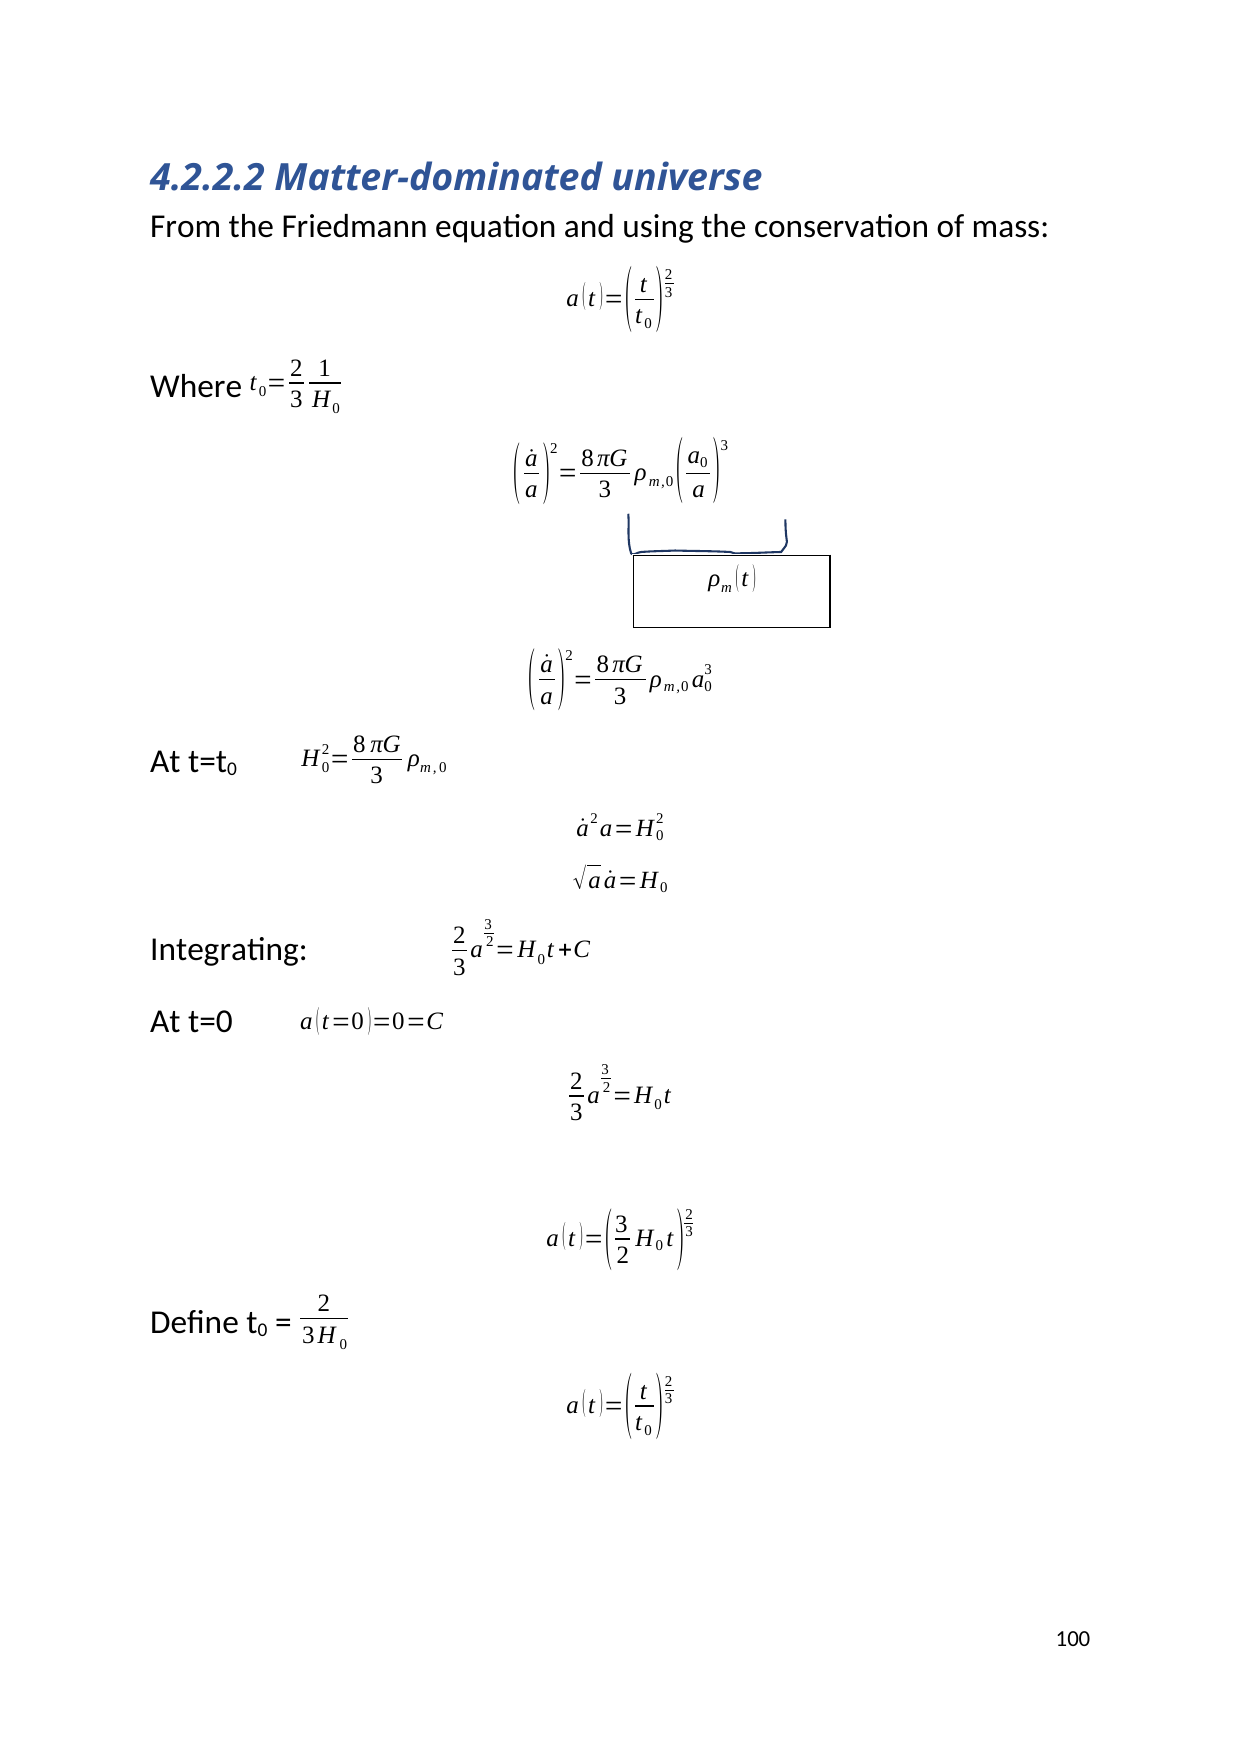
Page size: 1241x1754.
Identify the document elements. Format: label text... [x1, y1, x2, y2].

text From the Friedmann equation and using the conservation of mass: [150, 205, 1090, 246]
subtitle 4.2.2.2 Matter-dominated universe [150, 150, 1090, 201]
text Where [150, 354, 1090, 417]
text At t=t0 [150, 731, 1090, 789]
text At t=0 [150, 1000, 1090, 1041]
text Define t0 = [150, 1290, 1090, 1353]
text Integrating: [150, 916, 1090, 981]
